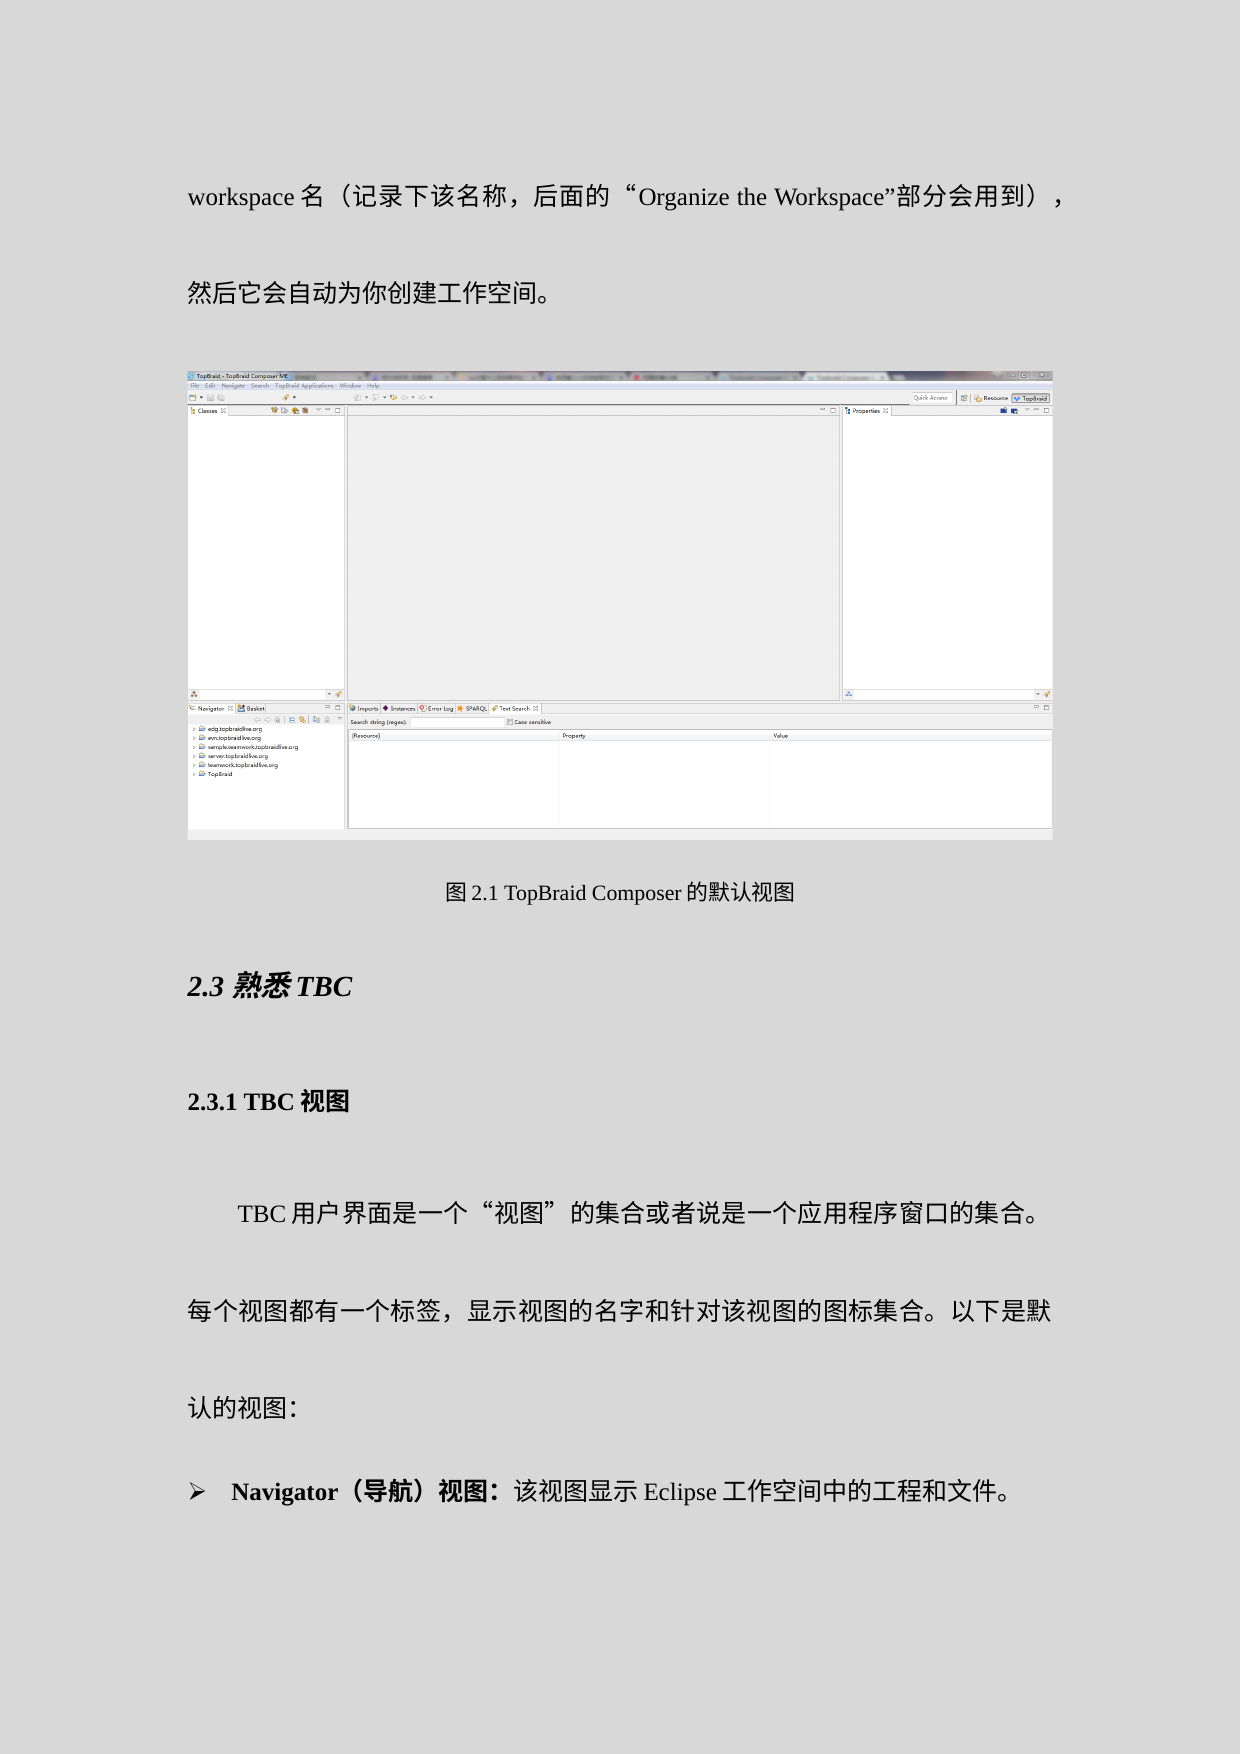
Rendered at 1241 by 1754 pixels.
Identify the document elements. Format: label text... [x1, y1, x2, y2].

text TBC用户界面是一个“视图”的集合或者说是一个应用程序窗口的集合。每个视图都有一个标签，显示视图的名字和针对该视图的图标集合。以下是默认的视图： [187, 1179, 1053, 1439]
list Navigator（导航）视图：该视图显示Eclipse工作空间中的工程和文件。 [187, 1457, 1053, 1522]
text 2.3 熟悉TBC [187, 952, 1053, 1017]
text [187, 162, 1053, 324]
text 2.3.1 TBC视图 [187, 1067, 1053, 1132]
text 图2.1 TopBraid Composer的默认视图 [187, 874, 1053, 907]
picture [187, 371, 1053, 840]
